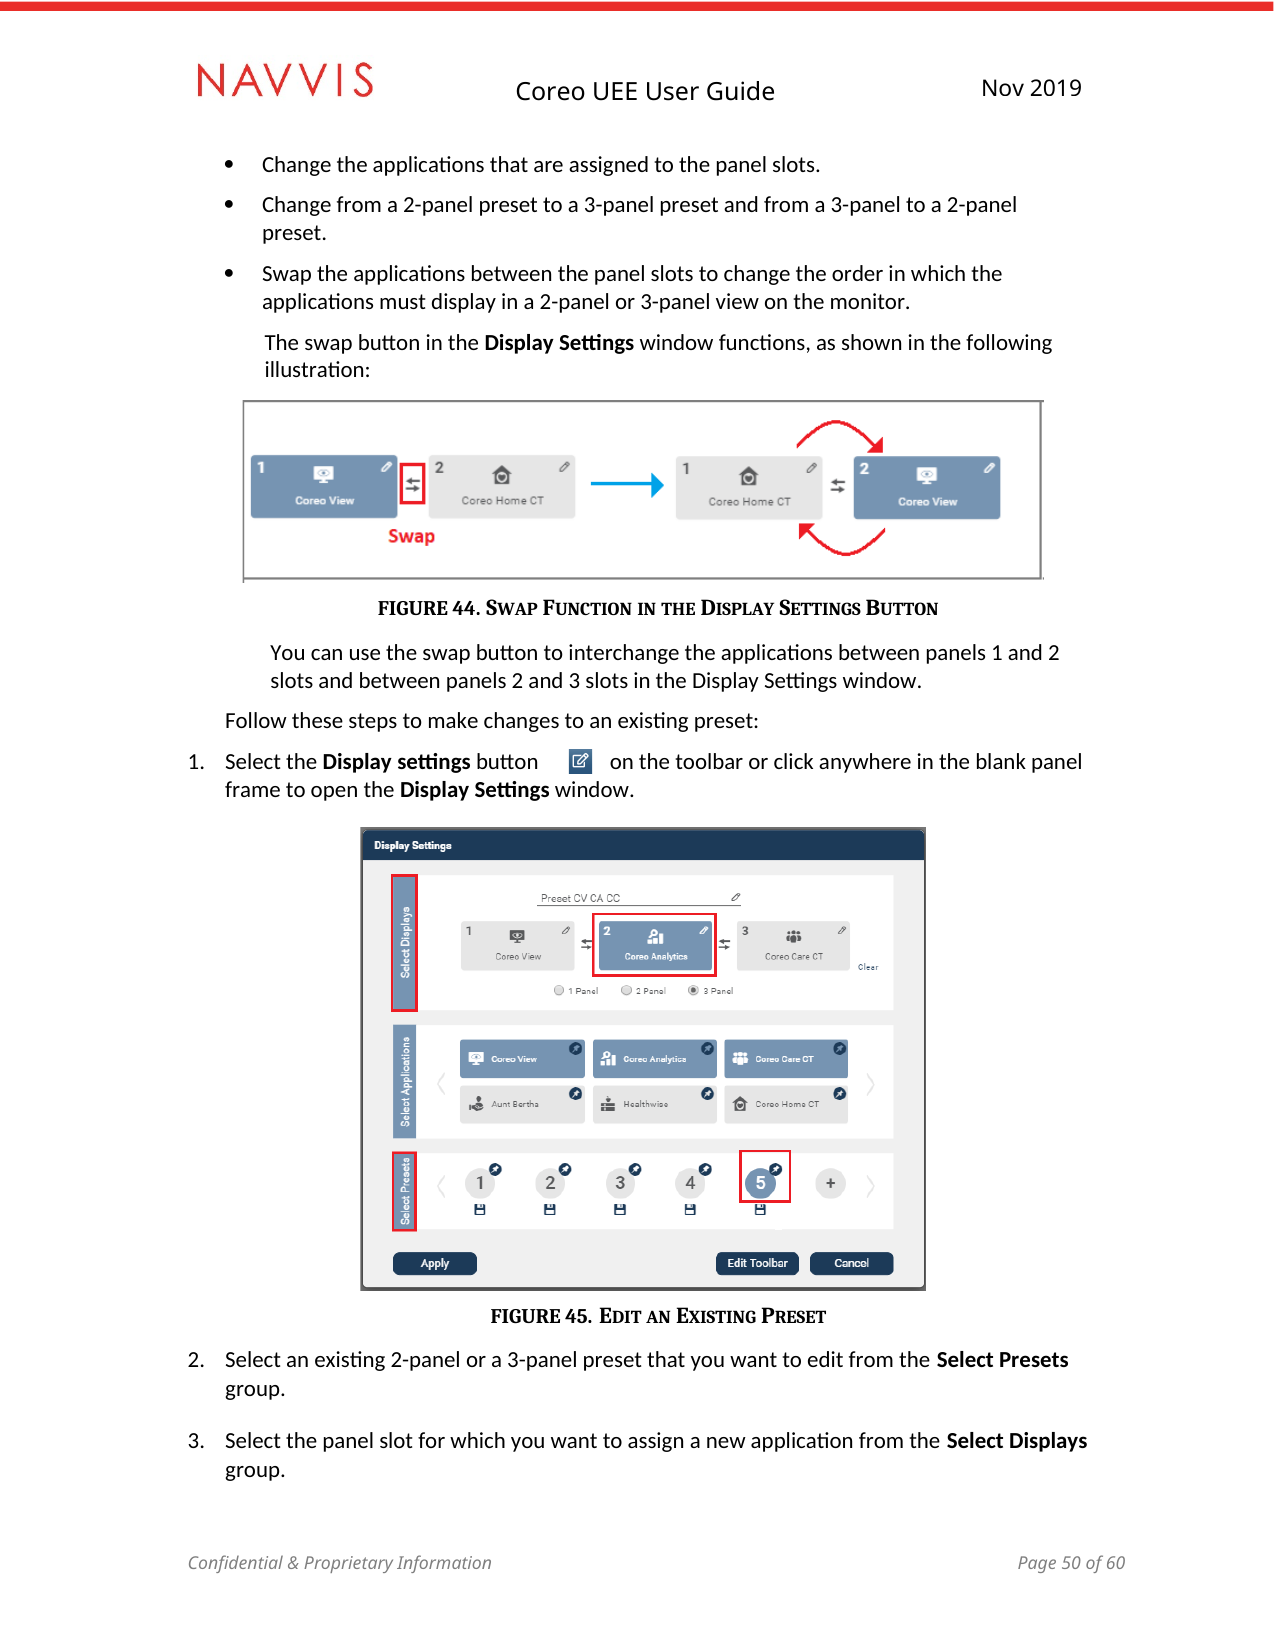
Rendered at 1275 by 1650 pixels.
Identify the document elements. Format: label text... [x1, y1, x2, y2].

picture [360, 827, 926, 1291]
list Select an existing 2-panel or a 3-panel preset that you want to edit from the Select Presets group. [187, 1346, 1087, 1402]
list Select the Display settings button on the toolbar or click anywhere in the blank panel frame to open the Display Settings window. [187, 747, 1087, 803]
list Change the applications that are assigned to the panel slots. [225, 150, 1087, 178]
text Follow these steps to make changes to an existing preset: [225, 706, 1087, 734]
list Swap the applications between the panel slots to change the order in which the applications must display in a 2-panel or 3-panel view on the monitor. [225, 259, 1087, 315]
list Change from a 2-panel preset to a 3-panel preset and from a 3-panel to a 2-panel preset. [225, 191, 1087, 247]
text Swap Function in the Display Settings Button [229, 595, 1087, 621]
text Edit an Existing Preset [229, 1303, 1087, 1329]
picture [242, 400, 1044, 583]
text The swap button in the Display Settings window functions, as shown in the following illustration: [264, 328, 1087, 384]
list Select the panel slot for which you want to assign a new application from the Select Displays group. [187, 1427, 1087, 1483]
picture [187, 55, 383, 104]
text You can use the swap button to interchange the applications between panels 1 and 2 slots and between panels 2 and 3 slots in the Display Settings window. [270, 638, 1087, 694]
picture [568, 749, 593, 774]
